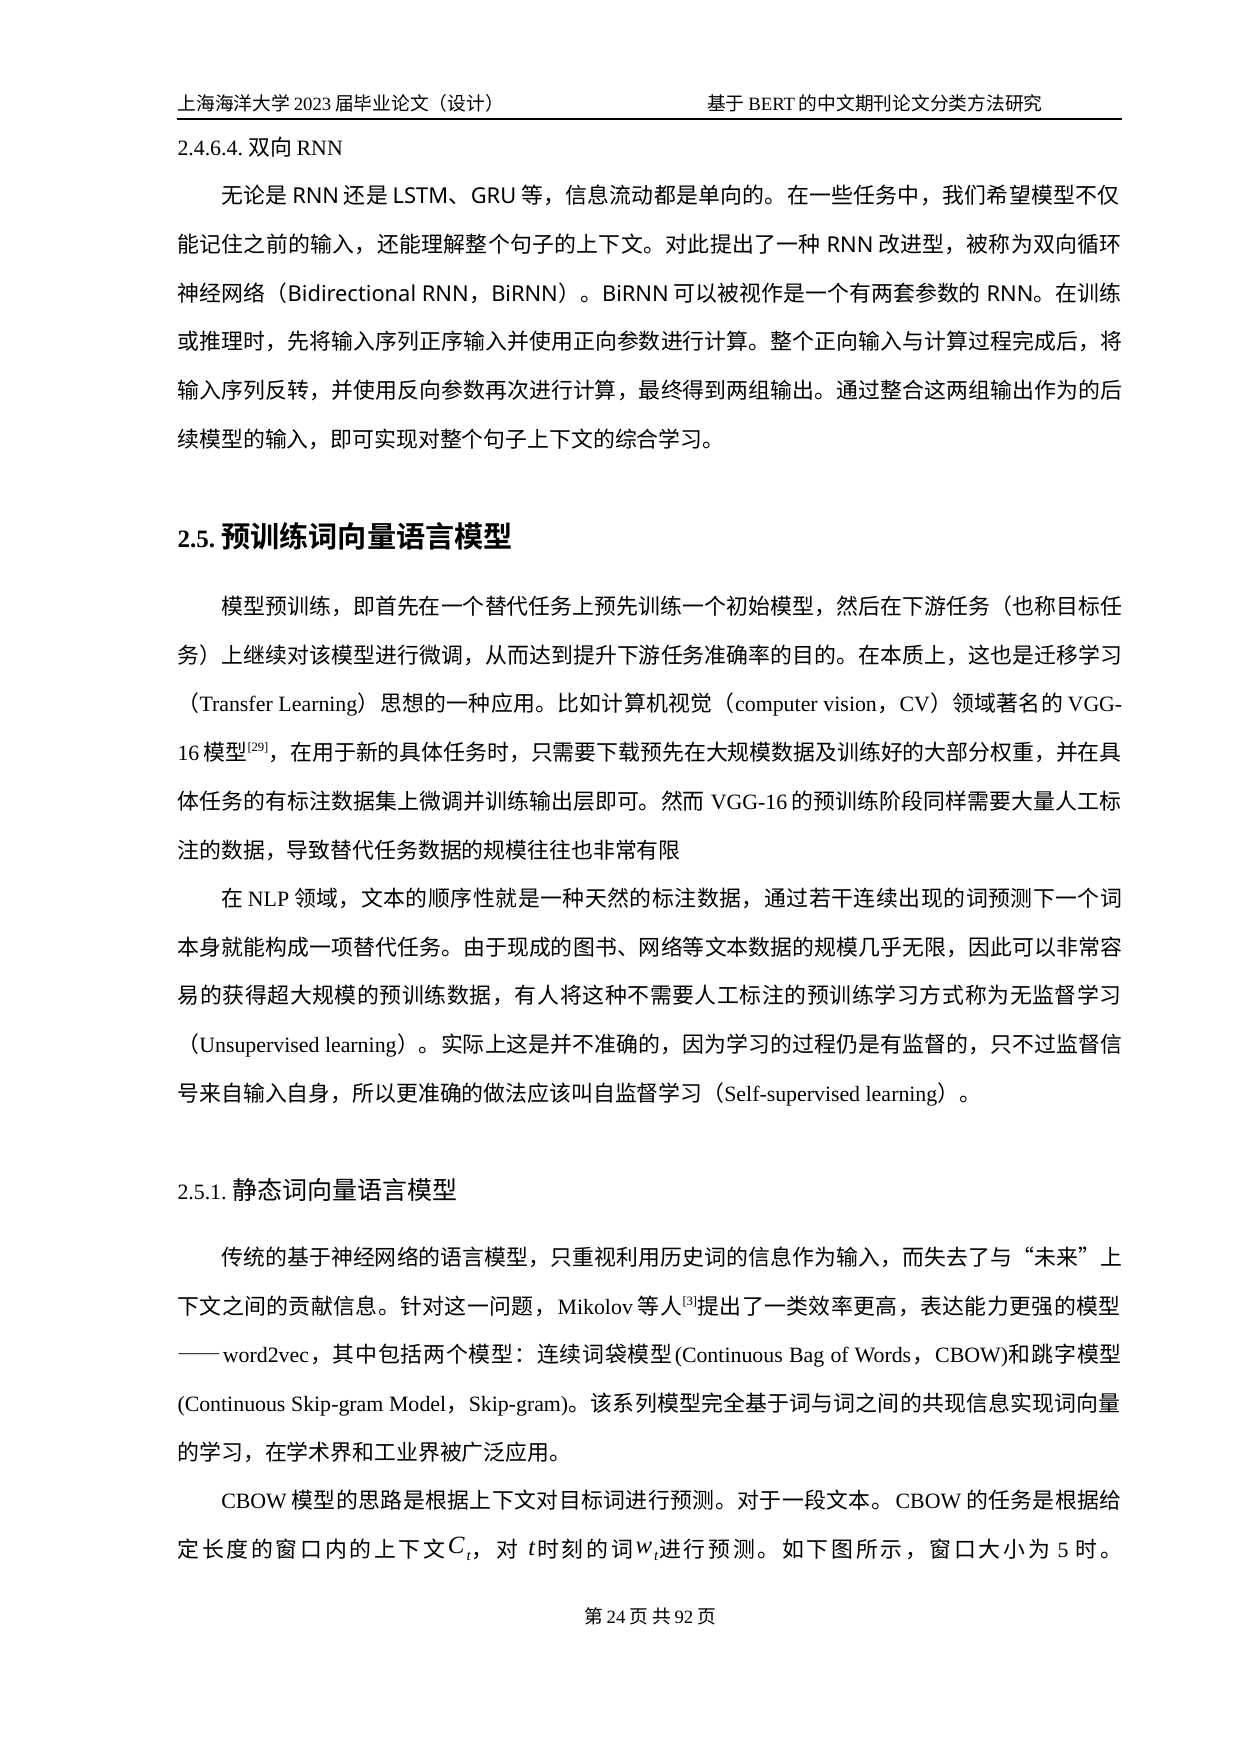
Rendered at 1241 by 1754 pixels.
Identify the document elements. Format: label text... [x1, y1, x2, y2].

text 在NLP领域，文本的顺序性就是一种天然的标注数据，通过若干连续出现的词预测下一个词本身就能构成一项替代任务。由于现成的图书、网络等文本数据的规模几乎无限，因此可以非常容易的获得超大规模的预训练数据，有人将这种不需要人工标注的预训练学习方式称为无监督学习（Unsupervised learning）。实际上这是并不准确的，因为学习的过程仍是有监督的，只不过监督信号来自输入自身，所以更准确的做法应该叫自监督学习（Self-supervised learning）。 [177, 881, 1122, 1108]
text 传统的基于神经网络的语言模型，只重视利用历史词的信息作为输入，而失去了与“未来”上下文之间的贡献信息。针对这一问题，Mikolov等人[3]提出了一类效率更高，表达能力更强的模型——word2vec，其中包括两个模型：连续词袋模型(Continuous Bag of Words，CBOW)和跳字模型(Continuous Skip-gram Model，Skip-gram)。该系列模型完全基于词与词之间的共现信息实现词向量的学习，在学术界和工业界被广泛应用。 [177, 1239, 1122, 1467]
subtitle 静态词向量语言模型 [177, 1156, 1122, 1221]
text 无论是RNN还是LSTM、GRU等，信息流动都是单向的。在一些任务中，我们希望模型不仅能记住之前的输入，还能理解整个句子的上下文。对此提出了一种RNN改进型，被称为双向循环神经网络（Bidirectional RNN，BiRNN）。BiRNN可以被视作是一个有两套参数的RNN。在训练或推理时，先将输入序列正序输入并使用正向参数进行计算。整个正向输入与计算过程完成后，将输入序列反转，并使用反向参数再次进行计算，最终得到两组输出。通过整合这两组输出作为的后续模型的输入，即可实现对整个句子上下文的综合学习。 [177, 178, 1122, 454]
subtitle 预训练词向量语言模型 [177, 502, 1122, 567]
text 模型预训练，即首先在一个替代任务上预先训练一个初始模型，然后在下游任务（也称目标任务）上继续对该模型进行微调，从而达到提升下游任务准确率的目的。在本质上，这也是迁移学习（Transfer Learning）思想的一种应用。比如计算机视觉（computer vision，CV）领域著名的VGG-16模型[29]，在用于新的具体任务时，只需要下载预先在大规模数据及训练好的大部分权重，并在具体任务的有标注数据集上微调并训练输出层即可。然而VGG-16的预训练阶段同样需要大量人工标注的数据，导致替代任务数据的规模往往也非常有限 [177, 588, 1122, 865]
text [177, 1483, 1122, 1564]
subtitle 双向RNN [177, 129, 1122, 162]
